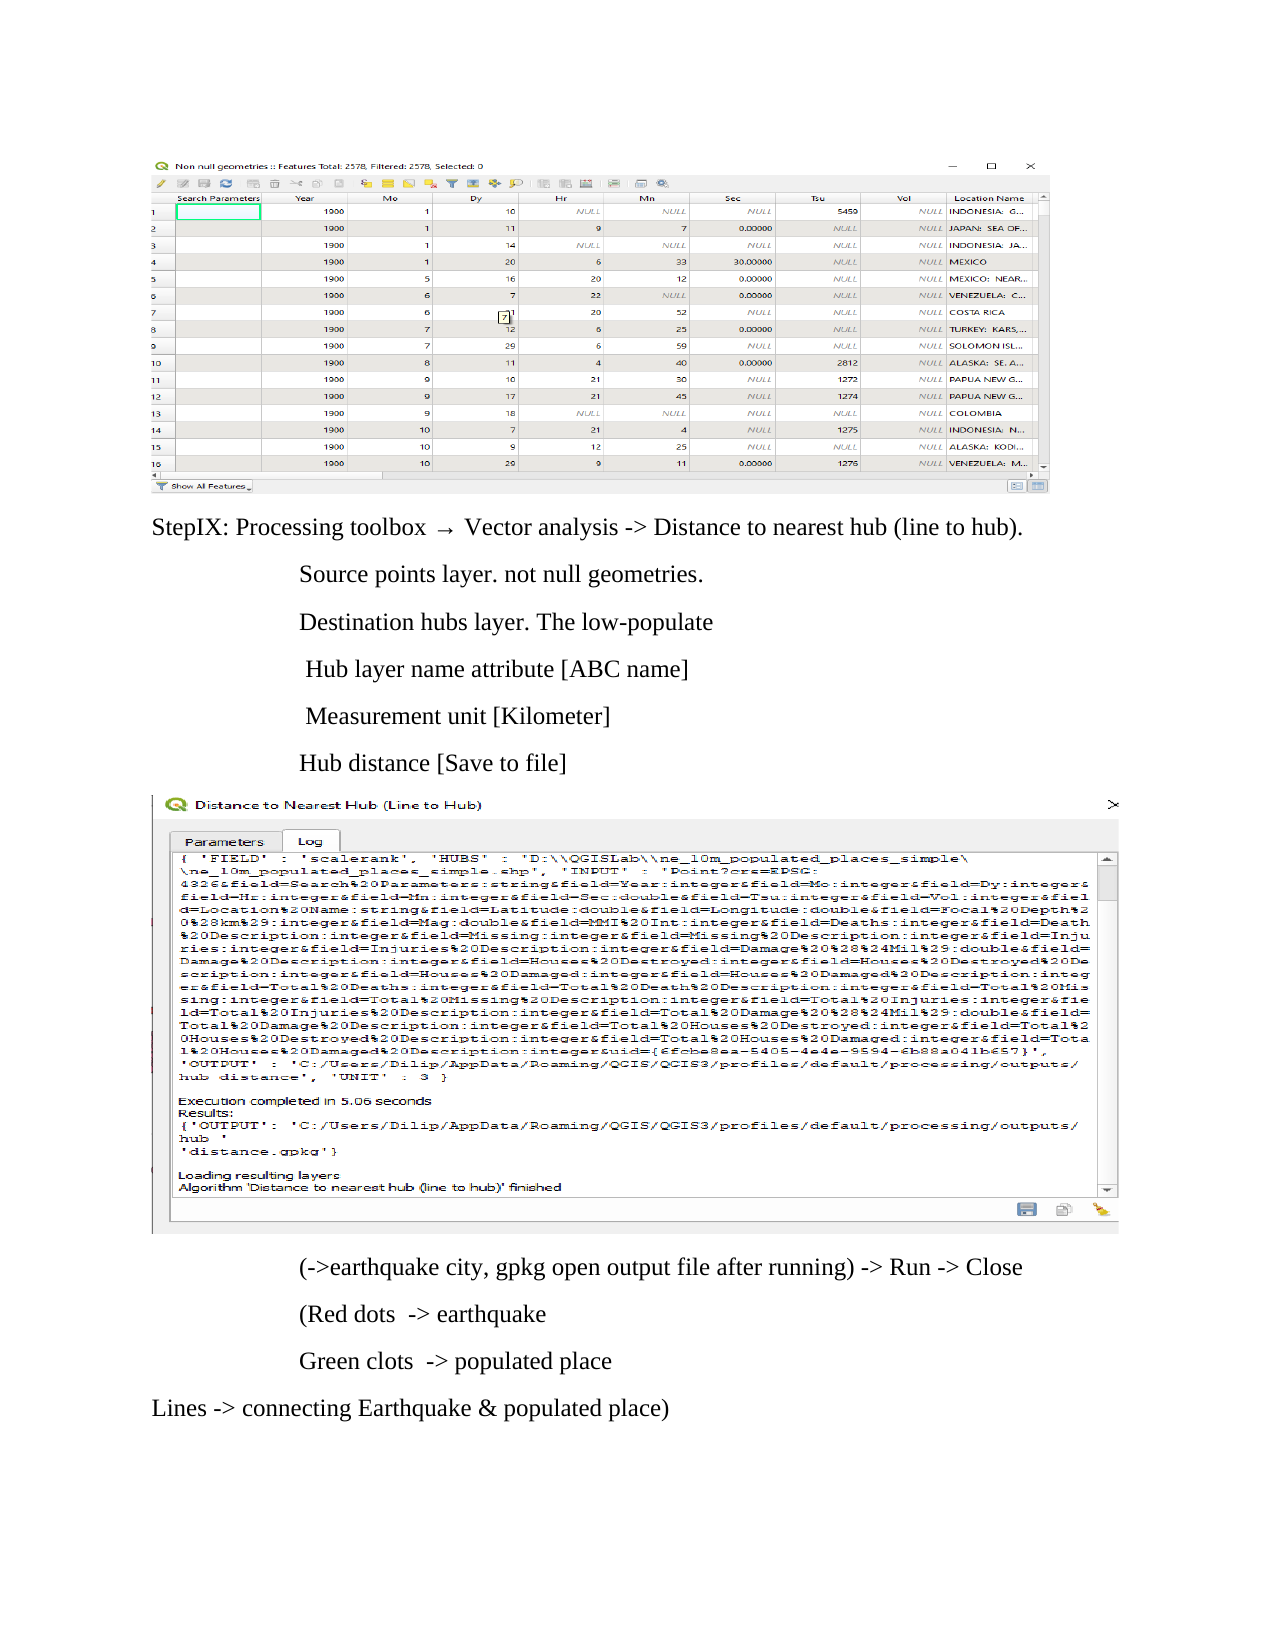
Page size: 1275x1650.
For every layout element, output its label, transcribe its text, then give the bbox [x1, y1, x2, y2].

text StepIX: Processing toolbox → Vector analysis -> Distance to nearest hub (line to hub). [151, 512, 1125, 541]
text (->earthquake city, gpkg open output file after running) -> Run -> Close [299, 1252, 1125, 1281]
text Measurement unit [Kilometer] [299, 701, 1125, 730]
picture [151, 795, 1119, 1234]
text (Red dots -> earthquake [299, 1299, 1125, 1328]
text Hub layer name attribute [ABC name] [299, 654, 1125, 683]
text Green clots -> populated place [299, 1346, 1125, 1375]
text Destination hubs layer. The low-populate [299, 607, 1125, 635]
text Source points layer. not null geometries. [299, 559, 1125, 588]
picture [151, 159, 1050, 494]
text Hub distance [Save to file] [299, 748, 1125, 777]
text Lines -> connecting Earthquake & populated place) [151, 1393, 1125, 1422]
